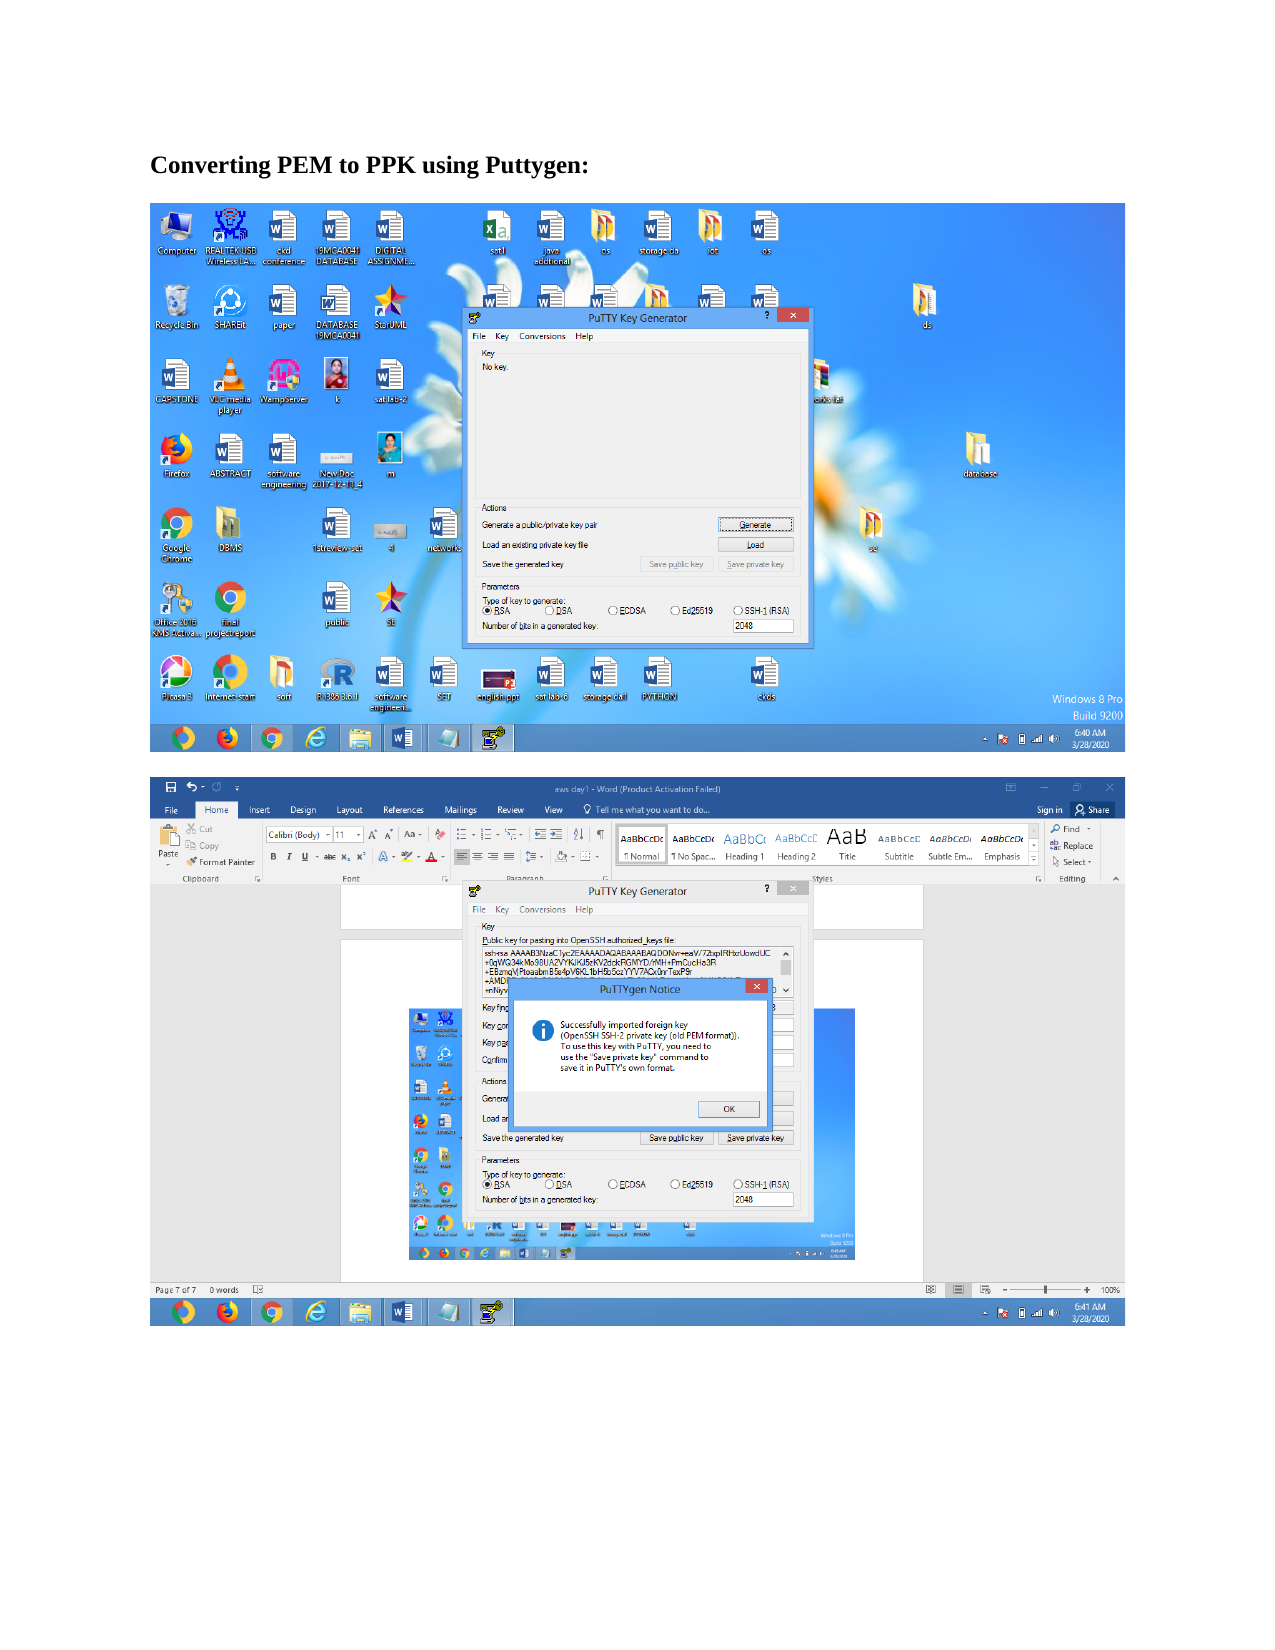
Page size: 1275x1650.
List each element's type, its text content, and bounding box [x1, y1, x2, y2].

picture [150, 777, 1125, 1326]
picture [150, 203, 1125, 752]
text Converting PEM to PPK using Puttygen: [150, 150, 1125, 179]
